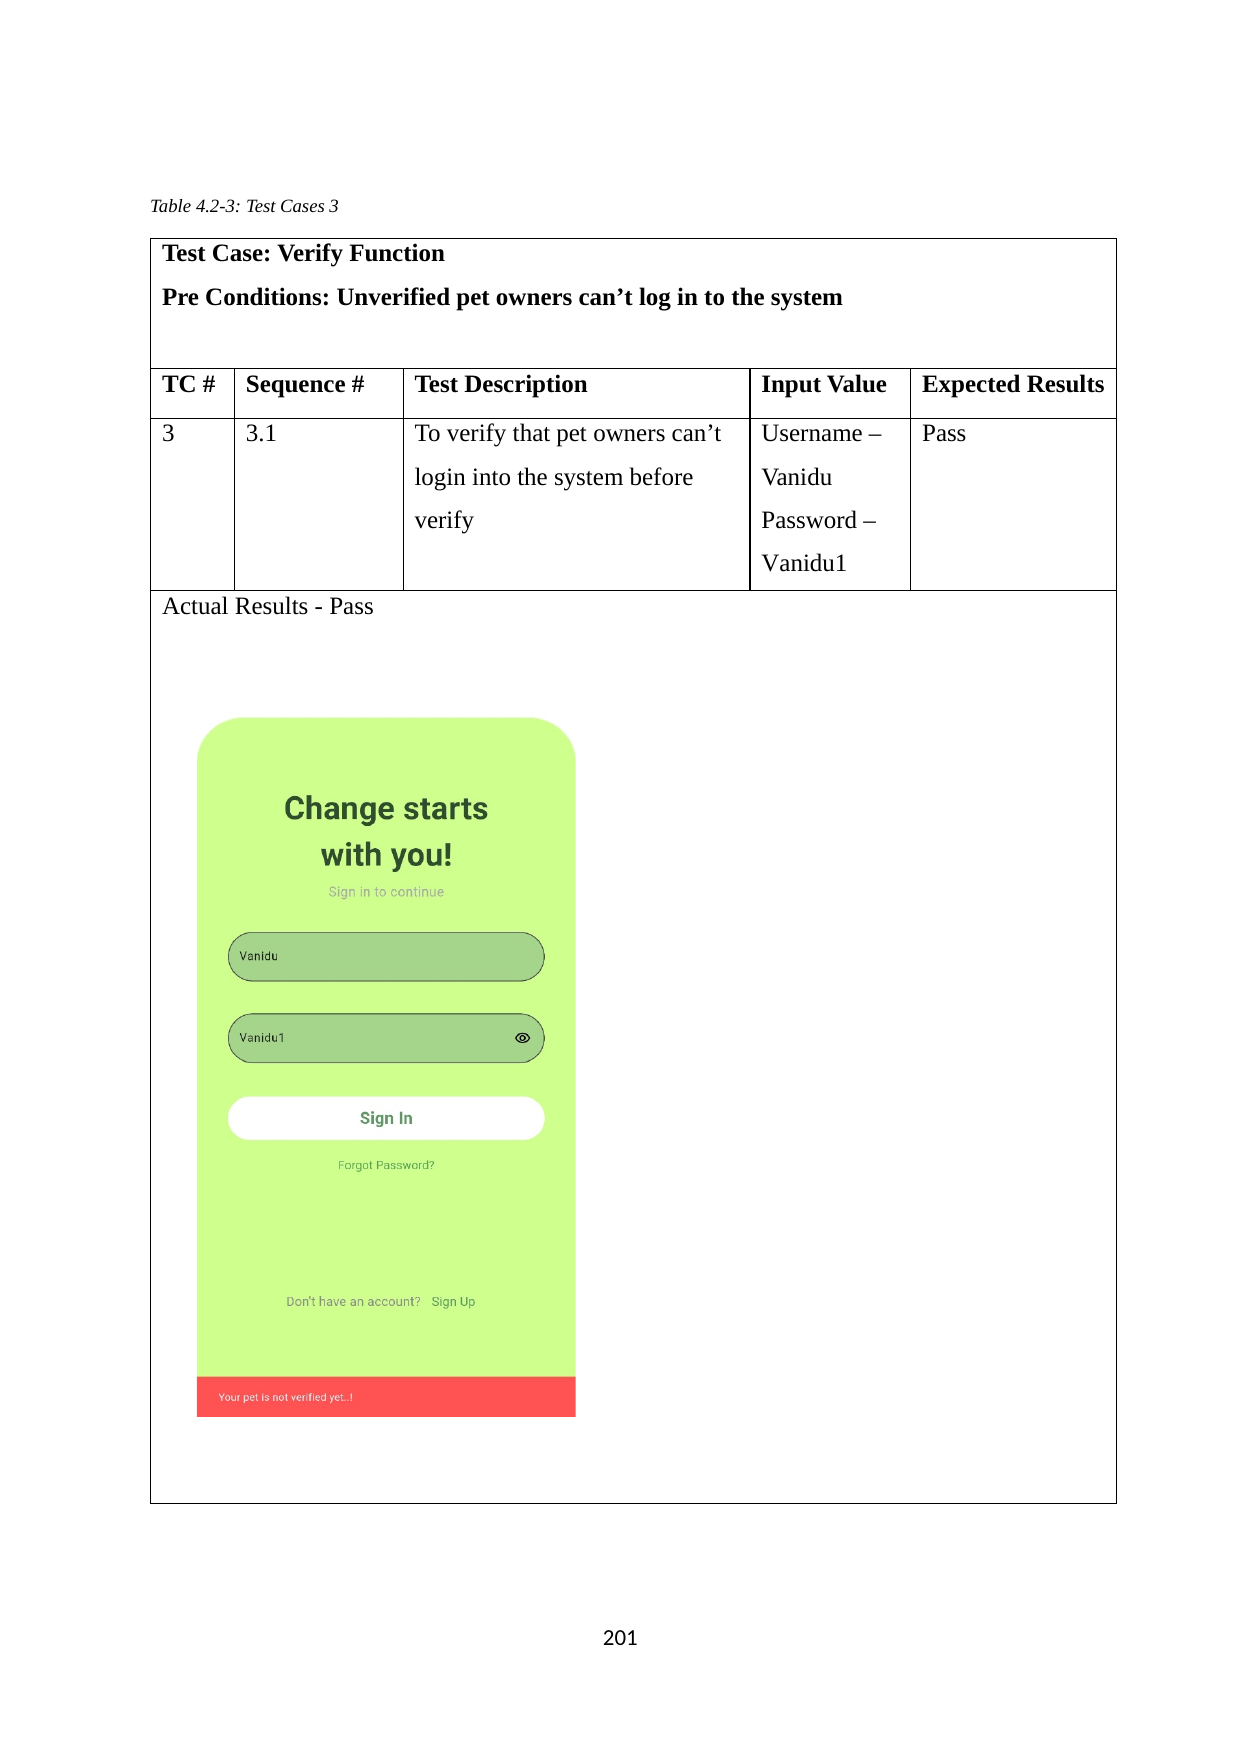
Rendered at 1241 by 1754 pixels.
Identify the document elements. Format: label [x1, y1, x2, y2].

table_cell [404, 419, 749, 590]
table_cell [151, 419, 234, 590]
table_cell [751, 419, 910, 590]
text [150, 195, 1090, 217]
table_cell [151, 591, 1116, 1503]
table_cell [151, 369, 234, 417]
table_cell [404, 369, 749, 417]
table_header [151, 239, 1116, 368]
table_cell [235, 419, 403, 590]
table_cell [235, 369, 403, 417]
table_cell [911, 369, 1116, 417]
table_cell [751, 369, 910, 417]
picture [196, 667, 576, 1417]
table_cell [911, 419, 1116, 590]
